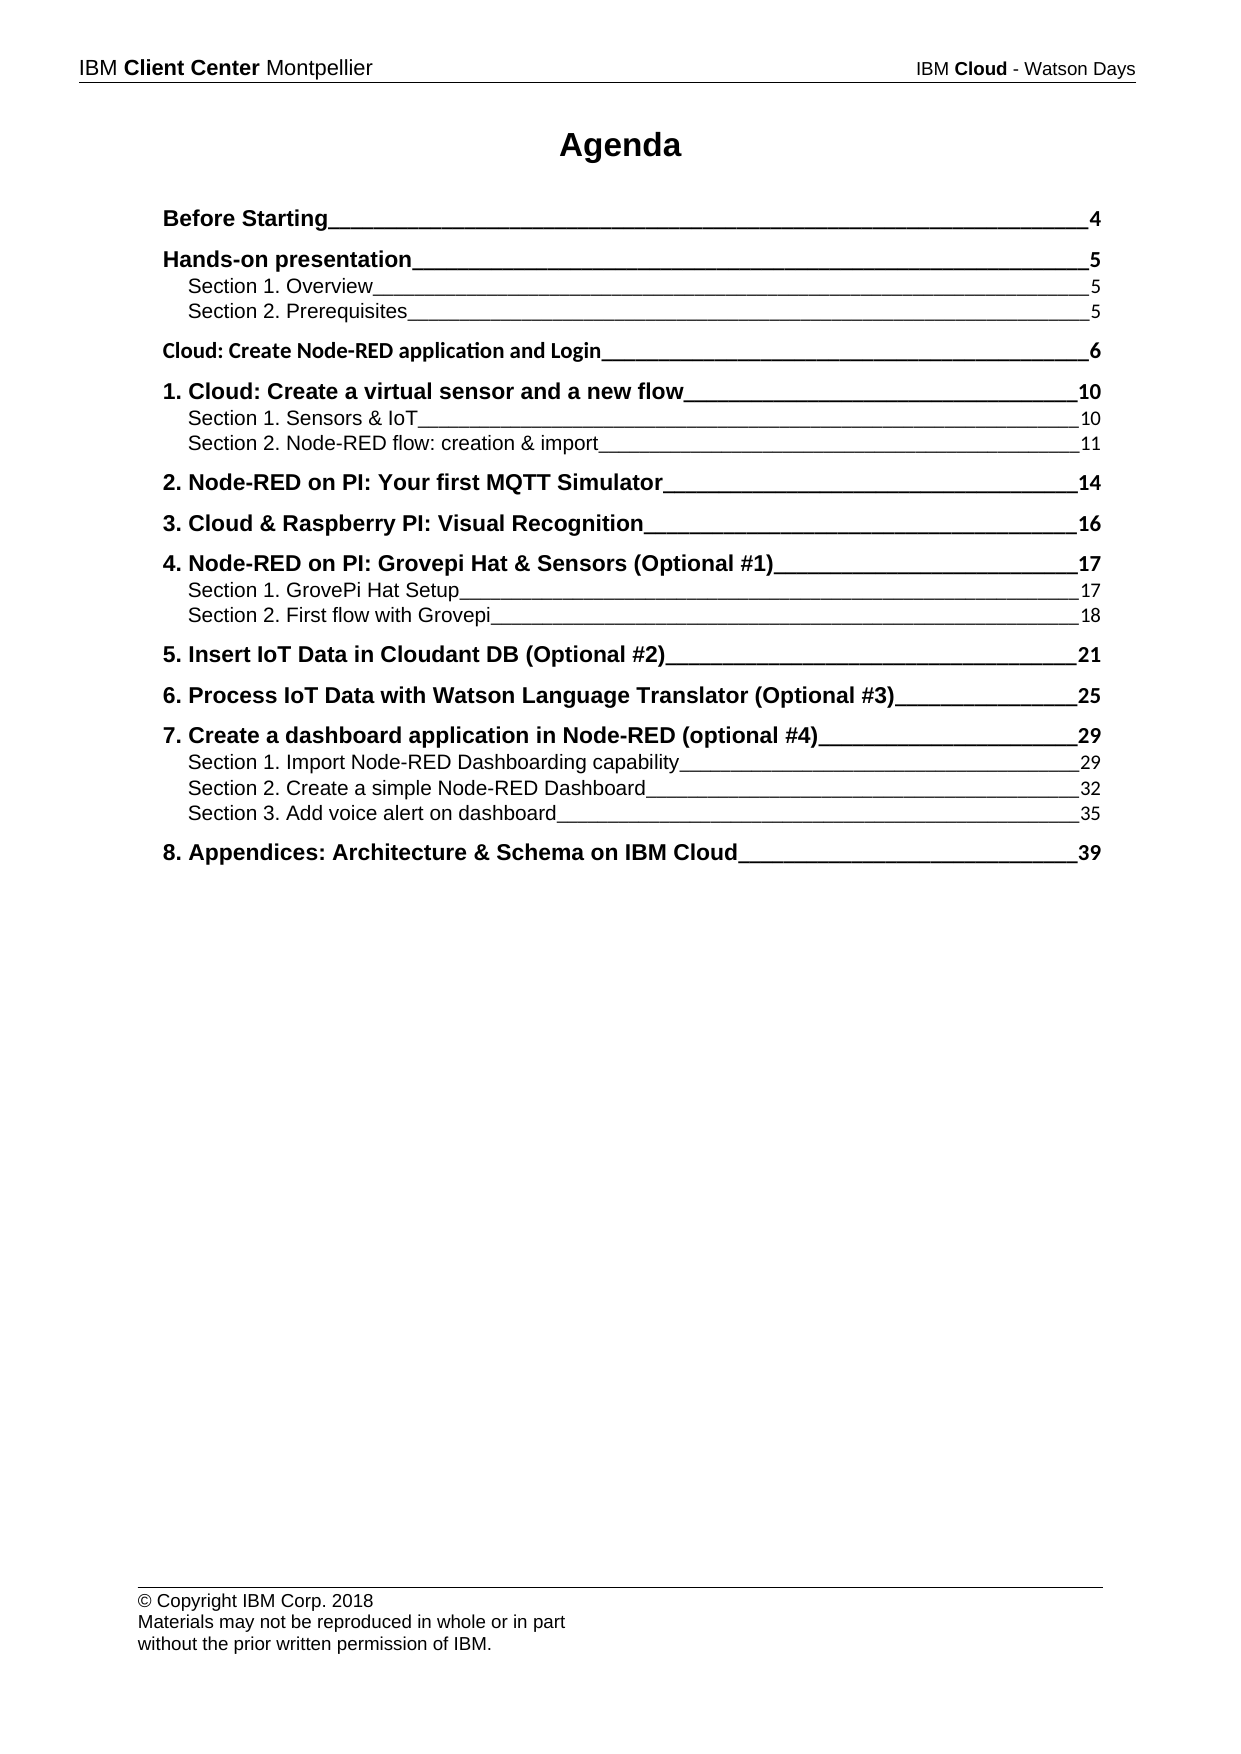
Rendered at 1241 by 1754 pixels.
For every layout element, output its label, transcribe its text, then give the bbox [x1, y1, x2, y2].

text 5. Insert IoT Data in Cloudant DB (Optional #2) 21 [163, 641, 1103, 668]
text 3. Cloud & Raspberry PI: Visual Recognition 16 [163, 509, 1103, 537]
text Section 1. Overview 5 [188, 273, 1103, 298]
text 8. Appendices: Architecture & Schema on IBM Cloud 39 [163, 838, 1103, 866]
text 2. Node-RED on PI: Your first MQTT Simulator 14 [163, 468, 1103, 496]
text Section 2. Node-RED flow: creation & import 11 [188, 430, 1103, 456]
text 4. Node-RED on PI: Grovepi Hat & Sensors (Optional #1) 17 [163, 549, 1103, 577]
text Agenda [138, 125, 1103, 163]
text Section 1. Sensors & IoT 10 [188, 405, 1103, 430]
text Before Starting 4 [163, 204, 1103, 232]
text Hands-on presentation 5 [163, 245, 1103, 273]
text Section 1. GrovePi Hat Setup 17 [188, 577, 1103, 603]
text Section 2. Create a simple Node-RED Dashboard 32 [188, 775, 1103, 800]
text 7. Create a dashboard application in Node-RED (optional #4) 29 [163, 722, 1103, 749]
text Section 2. Prerequisites 5 [188, 298, 1103, 324]
text Section 3. Add voice alert on dashboard 35 [188, 800, 1103, 826]
text Section 2. First flow with Grovepi 18 [188, 603, 1103, 628]
text Section 1. Import Node-RED Dashboarding capability 29 [188, 749, 1103, 775]
text 6. Process IoT Data with Watson Language Translator (Optional #3) 25 [163, 681, 1103, 709]
text Cloud: Create Node-RED application and Login 6 [163, 336, 1103, 364]
text 1. Cloud: Create a virtual sensor and a new flow 10 [163, 377, 1103, 405]
